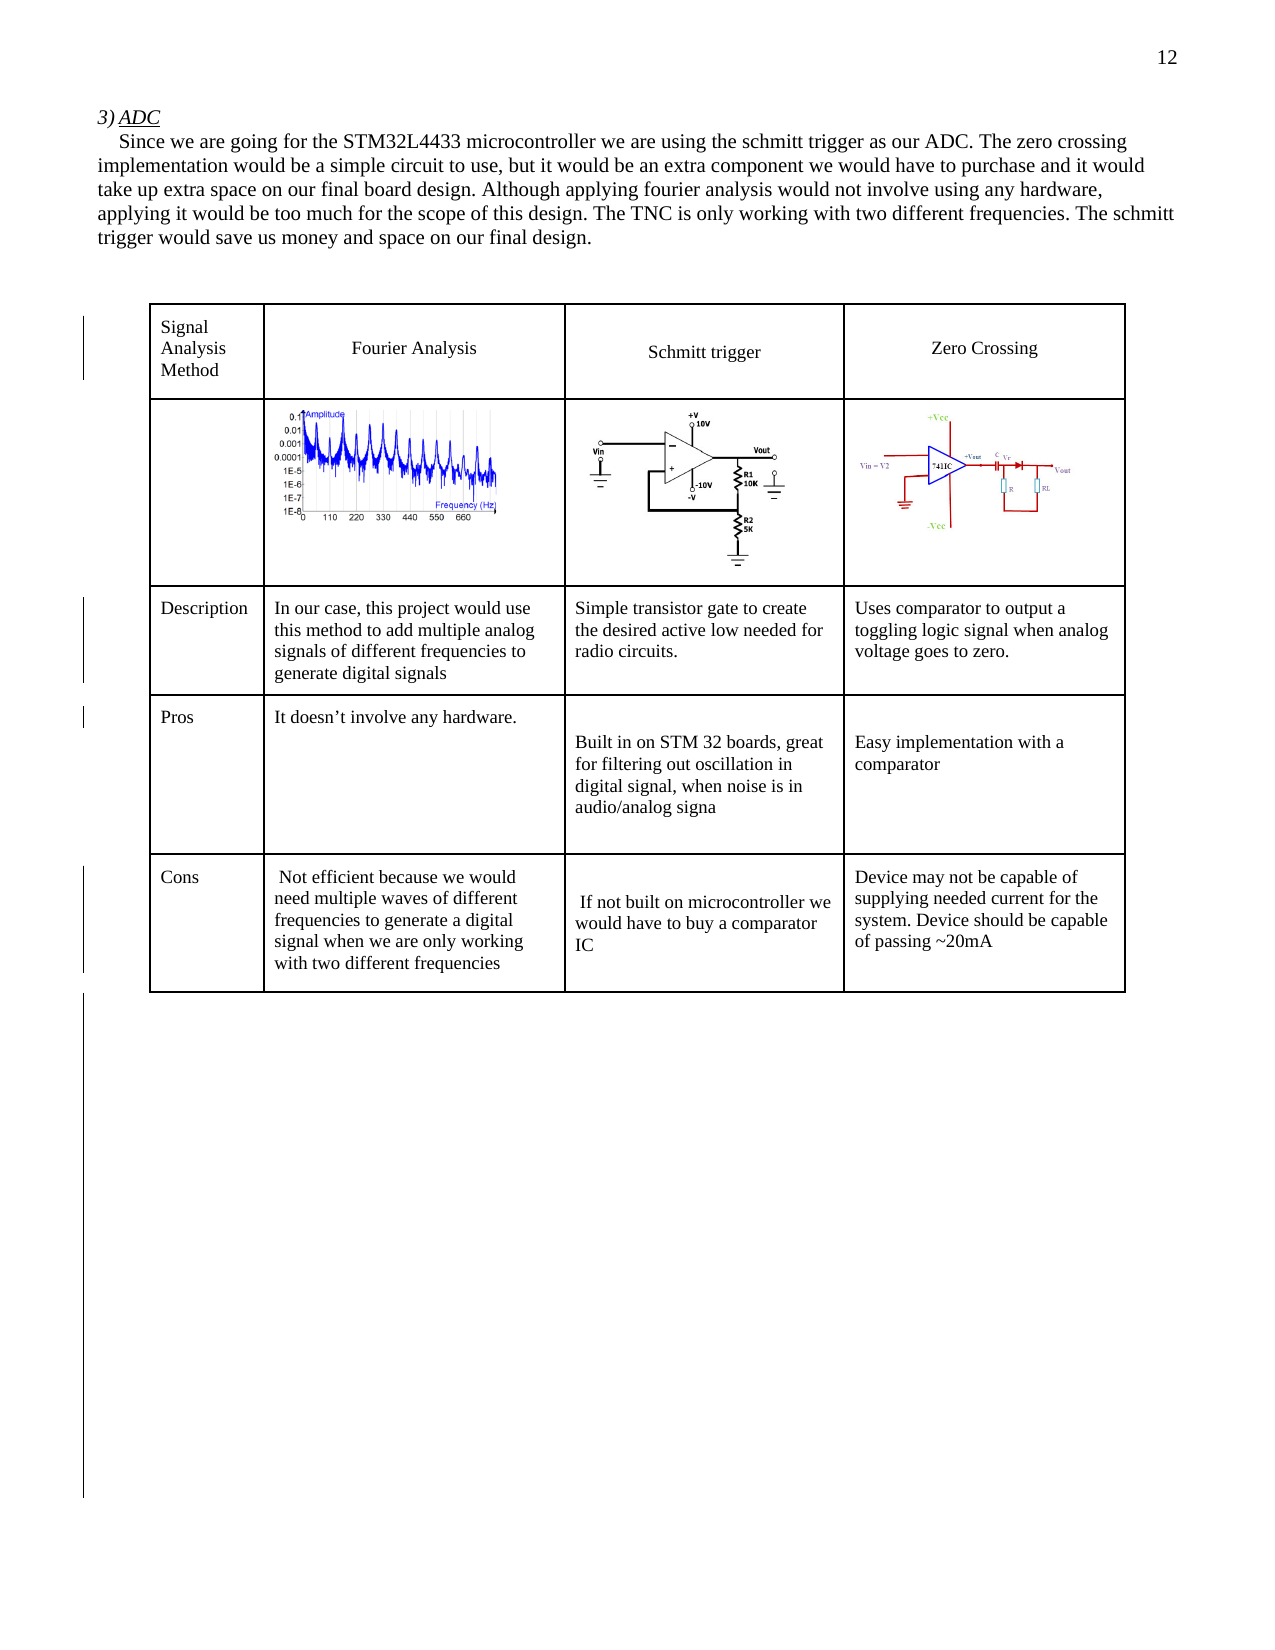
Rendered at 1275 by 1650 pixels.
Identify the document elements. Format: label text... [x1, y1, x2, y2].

picture [854, 410, 1077, 541]
table_cell Device may not be capable of supplying needed current for the system. Device should be capable of passing ~20mA [845, 855, 1124, 991]
table_cell [151, 400, 263, 585]
table_cell Built in on STM 32 boards, great for filtering out oscillation in digital signal, when noise is in audio/analog signa [566, 696, 843, 853]
picture [575, 410, 798, 575]
table_cell [566, 400, 843, 585]
table_cell In our case, this project would use this method to add multiple analog signals of different frequencies to generate digital signals [265, 587, 564, 694]
table_header Fourier Analysis [265, 305, 564, 398]
table_cell Description [151, 587, 263, 694]
table_cell [845, 400, 1124, 585]
table_cell Simple transistor gate to create the desired active low needed for radio circuits. [566, 587, 843, 694]
table_cell Uses comparator to output a toggling logic signal when analog voltage goes to zero. [845, 587, 1124, 694]
table_cell [265, 400, 564, 585]
subtitle ADC [97, 105, 1177, 129]
text Since we are going for the STM32L4433 microcontroller we are using the schmitt trigger as our ADC. The zero crossing implementation would be a simple circuit to use, but it would be an extra component we would have to purchase and it would take up extra space on our final board design. Although applying fourier analysis would not involve using any hardware, applying it would be too much for the scope of this design. The TNC is only working with two different frequencies. The schmitt trigger would save us money and space on our final design. [97, 129, 1177, 249]
table_header Signal Analysis Method [151, 305, 263, 398]
table_cell Not efficient because we would need multiple waves of different frequencies to generate a digital signal when we are only working with two different frequencies [265, 855, 564, 991]
table_header Schmitt trigger [566, 305, 843, 398]
table_cell It doesn’t involve any hardware. [265, 696, 564, 853]
table_cell Easy implementation with a comparator [845, 696, 1124, 853]
table_header Zero Crossing [845, 305, 1124, 398]
table_cell If not built on microcontroller we would have to buy a comparator IC [566, 855, 843, 991]
table_cell Pros [151, 696, 263, 853]
picture [274, 410, 497, 522]
table_cell Cons [151, 855, 263, 991]
